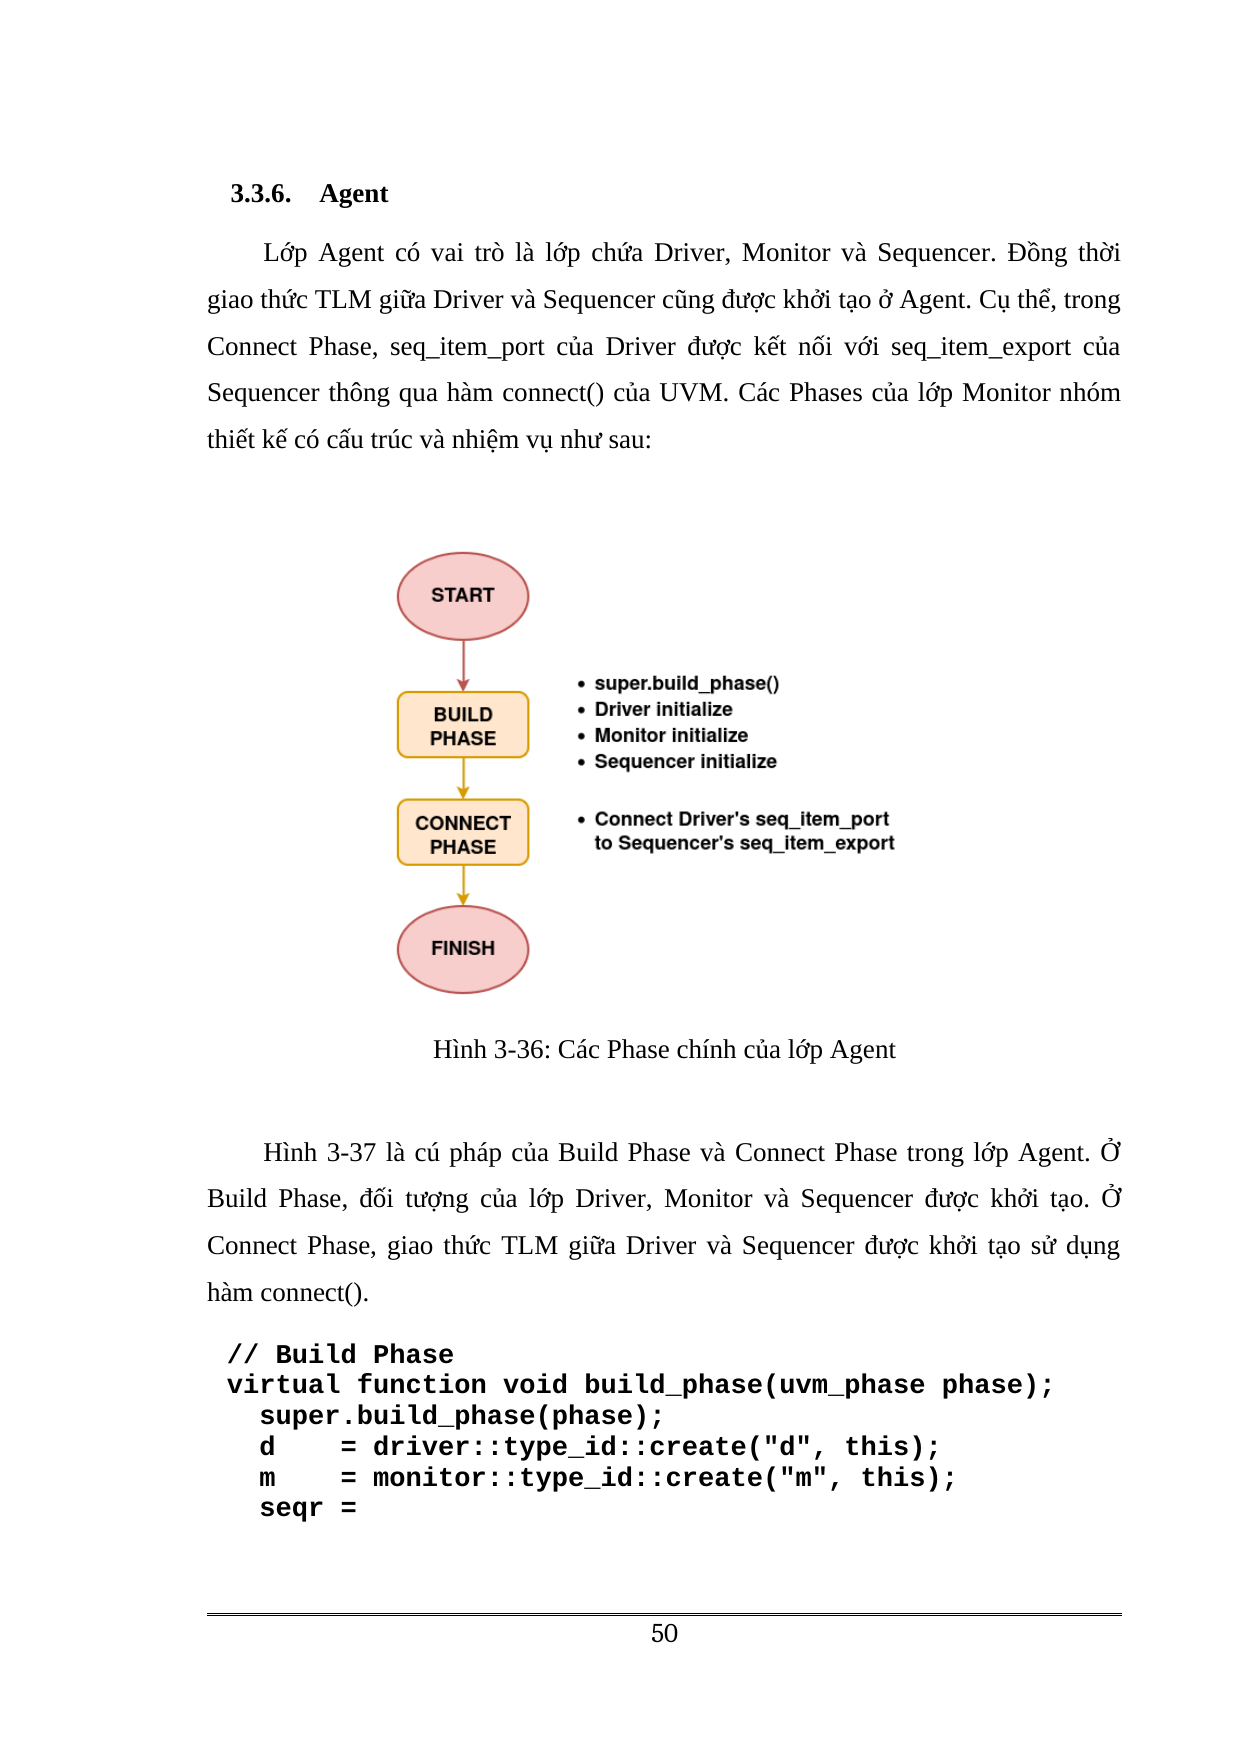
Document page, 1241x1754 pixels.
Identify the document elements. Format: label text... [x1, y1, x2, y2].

picture [386, 541, 999, 1005]
text Lớp Agent có vai trò là lớp chứa Driver, Monitor và Sequencer. Đồng thời giao thức TLM giữa Driver và Sequencer cũng được khởi tạo ở Agent. Cụ thể, trong Connect Phase, seq_item_port của Driver được kết nối với seq_item_export của Sequencer thông qua hàm connect() của UVM. Các Phases của lớp Monitor nhóm thiết kế có cấu trúc và nhiệm vụ như sau: [207, 236, 1122, 454]
subtitle Agent [230, 177, 1122, 208]
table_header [221, 1335, 1121, 1531]
